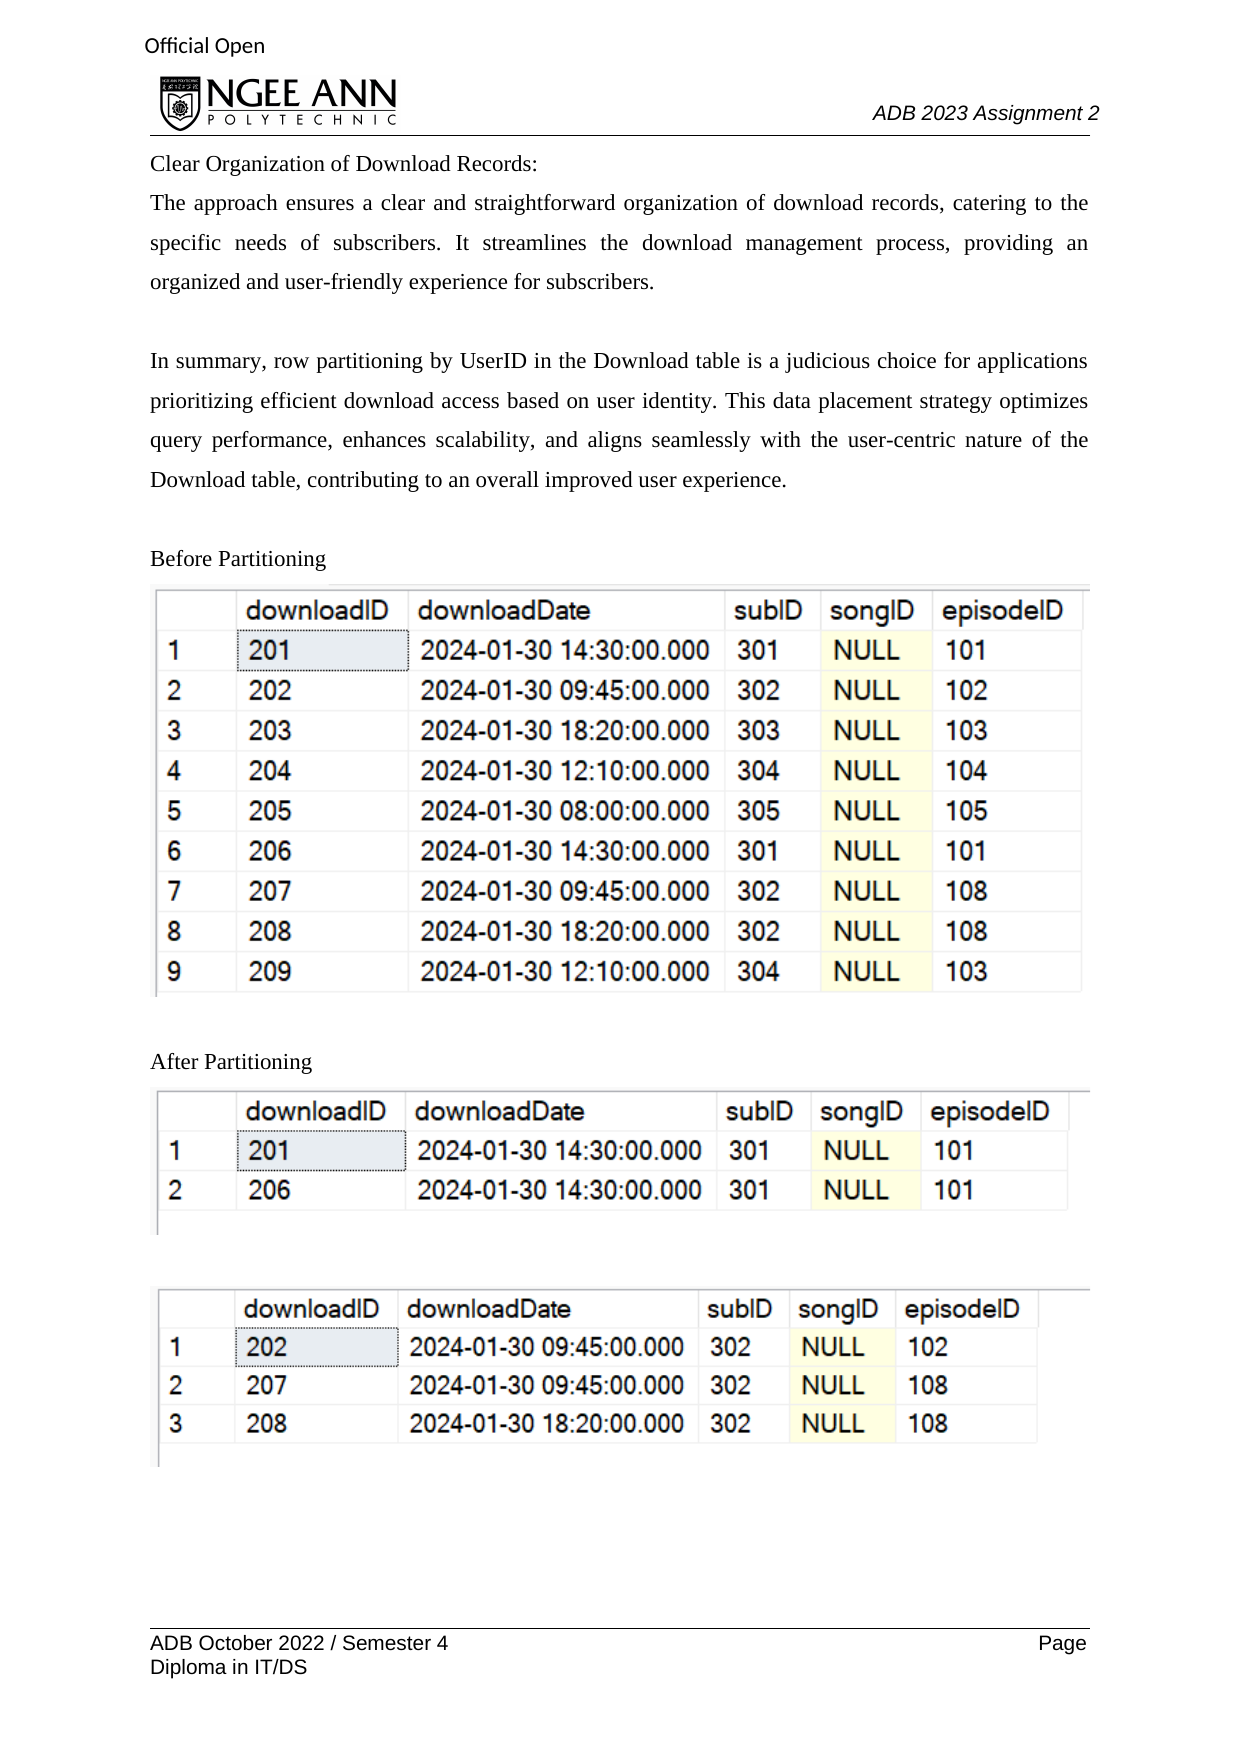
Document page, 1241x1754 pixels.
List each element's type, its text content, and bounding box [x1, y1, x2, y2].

text The approach ensures a clear and straightforward organization of download records, catering to the specific needs of subscribers. It streamlines the download management process, providing an organized and user-friendly experience for subscribers. [150, 189, 1090, 295]
text Before Partitioning [150, 545, 1090, 571]
picture [150, 75, 402, 133]
picture [150, 1286, 1091, 1467]
text In summary, row partitioning by UserID in the Download table is a judicious choice for applications prioritizing efficient download access based on user identity. This data placement strategy optimizes query performance, enhances scalability, and aligns seamlessly with the user-centric nature of the Download table, contributing to an overall improved user experience. [150, 347, 1090, 492]
text Clear Organization of Download Records: [150, 150, 1090, 176]
picture [150, 584, 1090, 997]
picture [150, 1087, 1091, 1235]
text After Partitioning [150, 1048, 1090, 1074]
